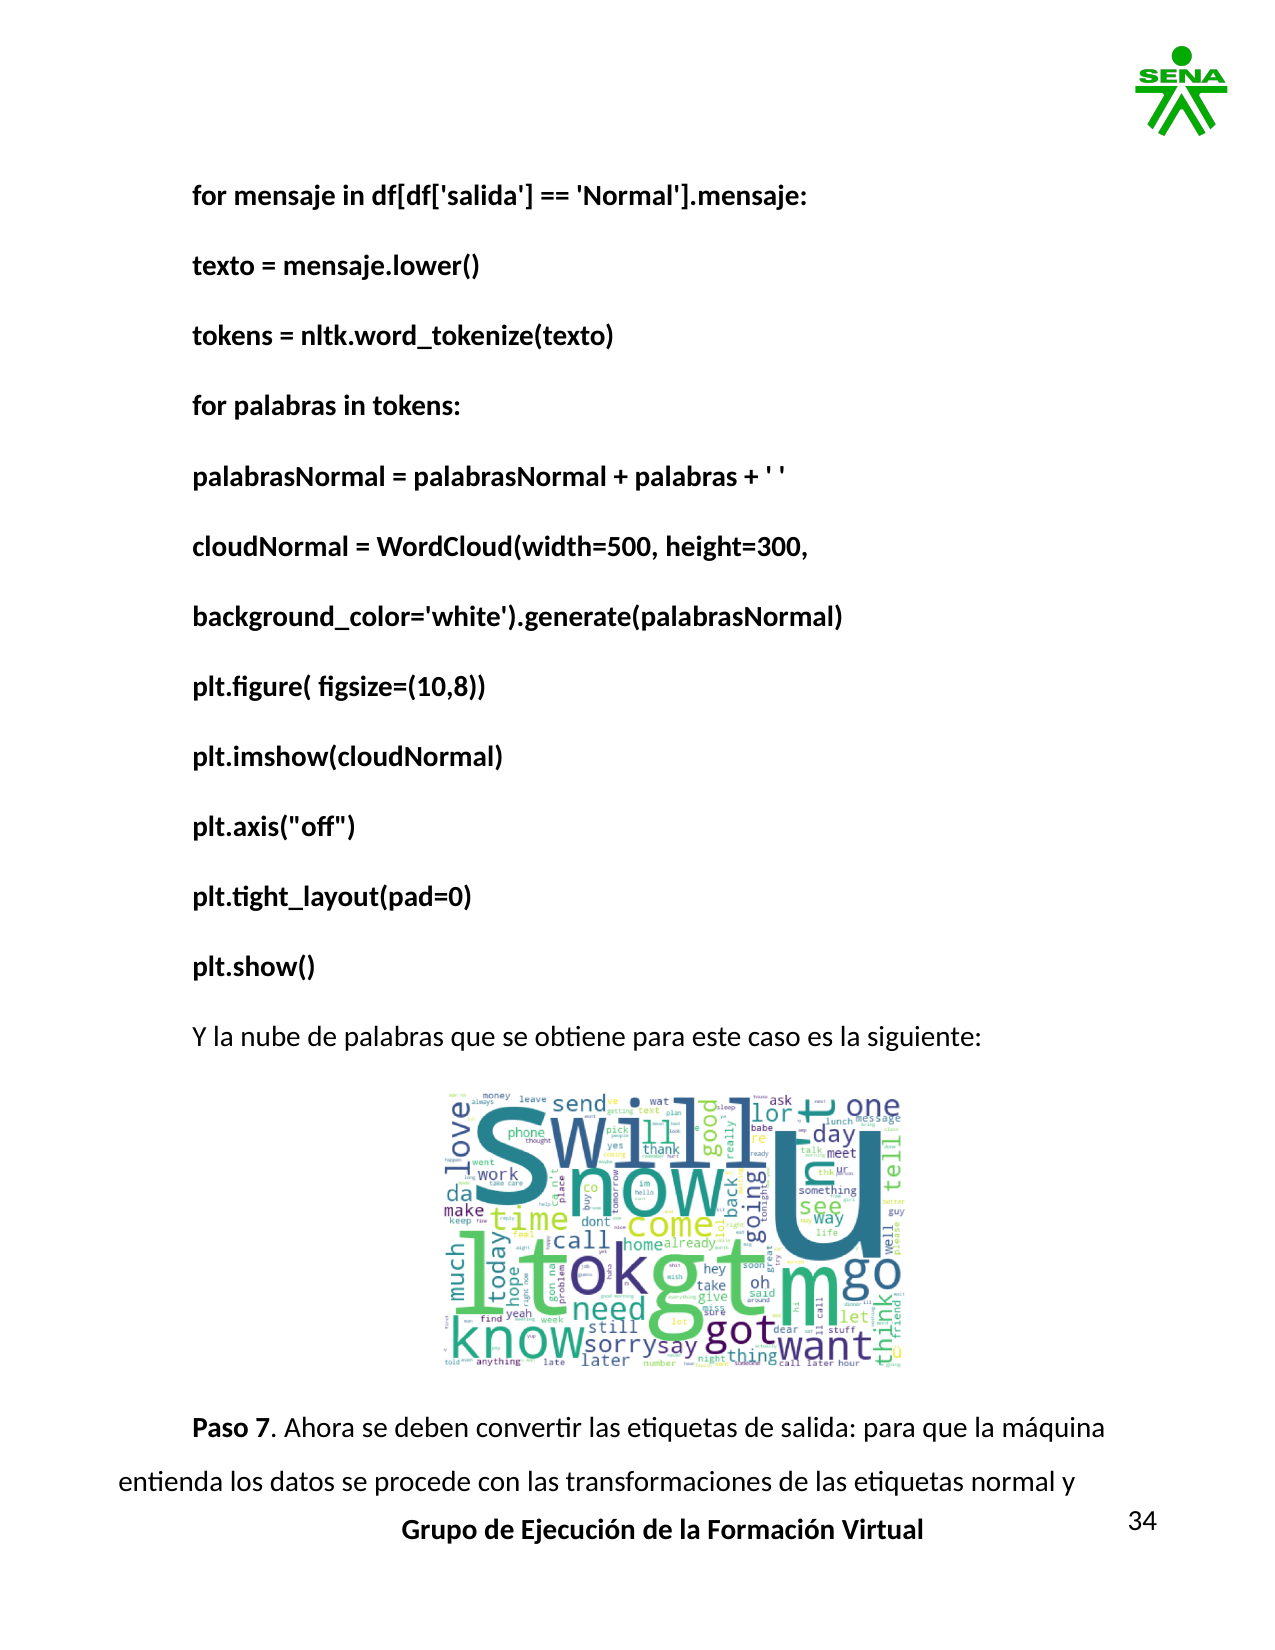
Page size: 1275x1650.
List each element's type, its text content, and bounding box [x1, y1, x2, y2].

text plt.axis("off") [118, 808, 1157, 844]
text plt.show() [118, 948, 1157, 984]
text palabrasNormal = palabrasNormal + palabras + ' ' [118, 458, 1157, 493]
text cloudNormal = WordCloud(width=500, height=300, [118, 528, 1157, 563]
text Y la nube de palabras que se obtiene para este caso es la siguiente: [118, 1018, 1157, 1054]
picture [1135, 46, 1228, 136]
text for mensaje in df[df['salida'] == 'Normal'].mensaje: [118, 177, 1157, 213]
text background_color='white').generate(palabrasNormal) [118, 598, 1157, 633]
picture [438, 1088, 910, 1375]
text for palabras in tokens: [118, 387, 1157, 423]
text plt.tight_layout(pad=0) [118, 878, 1157, 914]
text texto = mensaje.lower() [118, 247, 1157, 283]
text tokens = nltk.word_tokenize(texto) [118, 317, 1157, 353]
text plt.figure( figsize=(10,8)) [118, 668, 1157, 703]
text plt.imshow(cloudNormal) [118, 738, 1157, 774]
